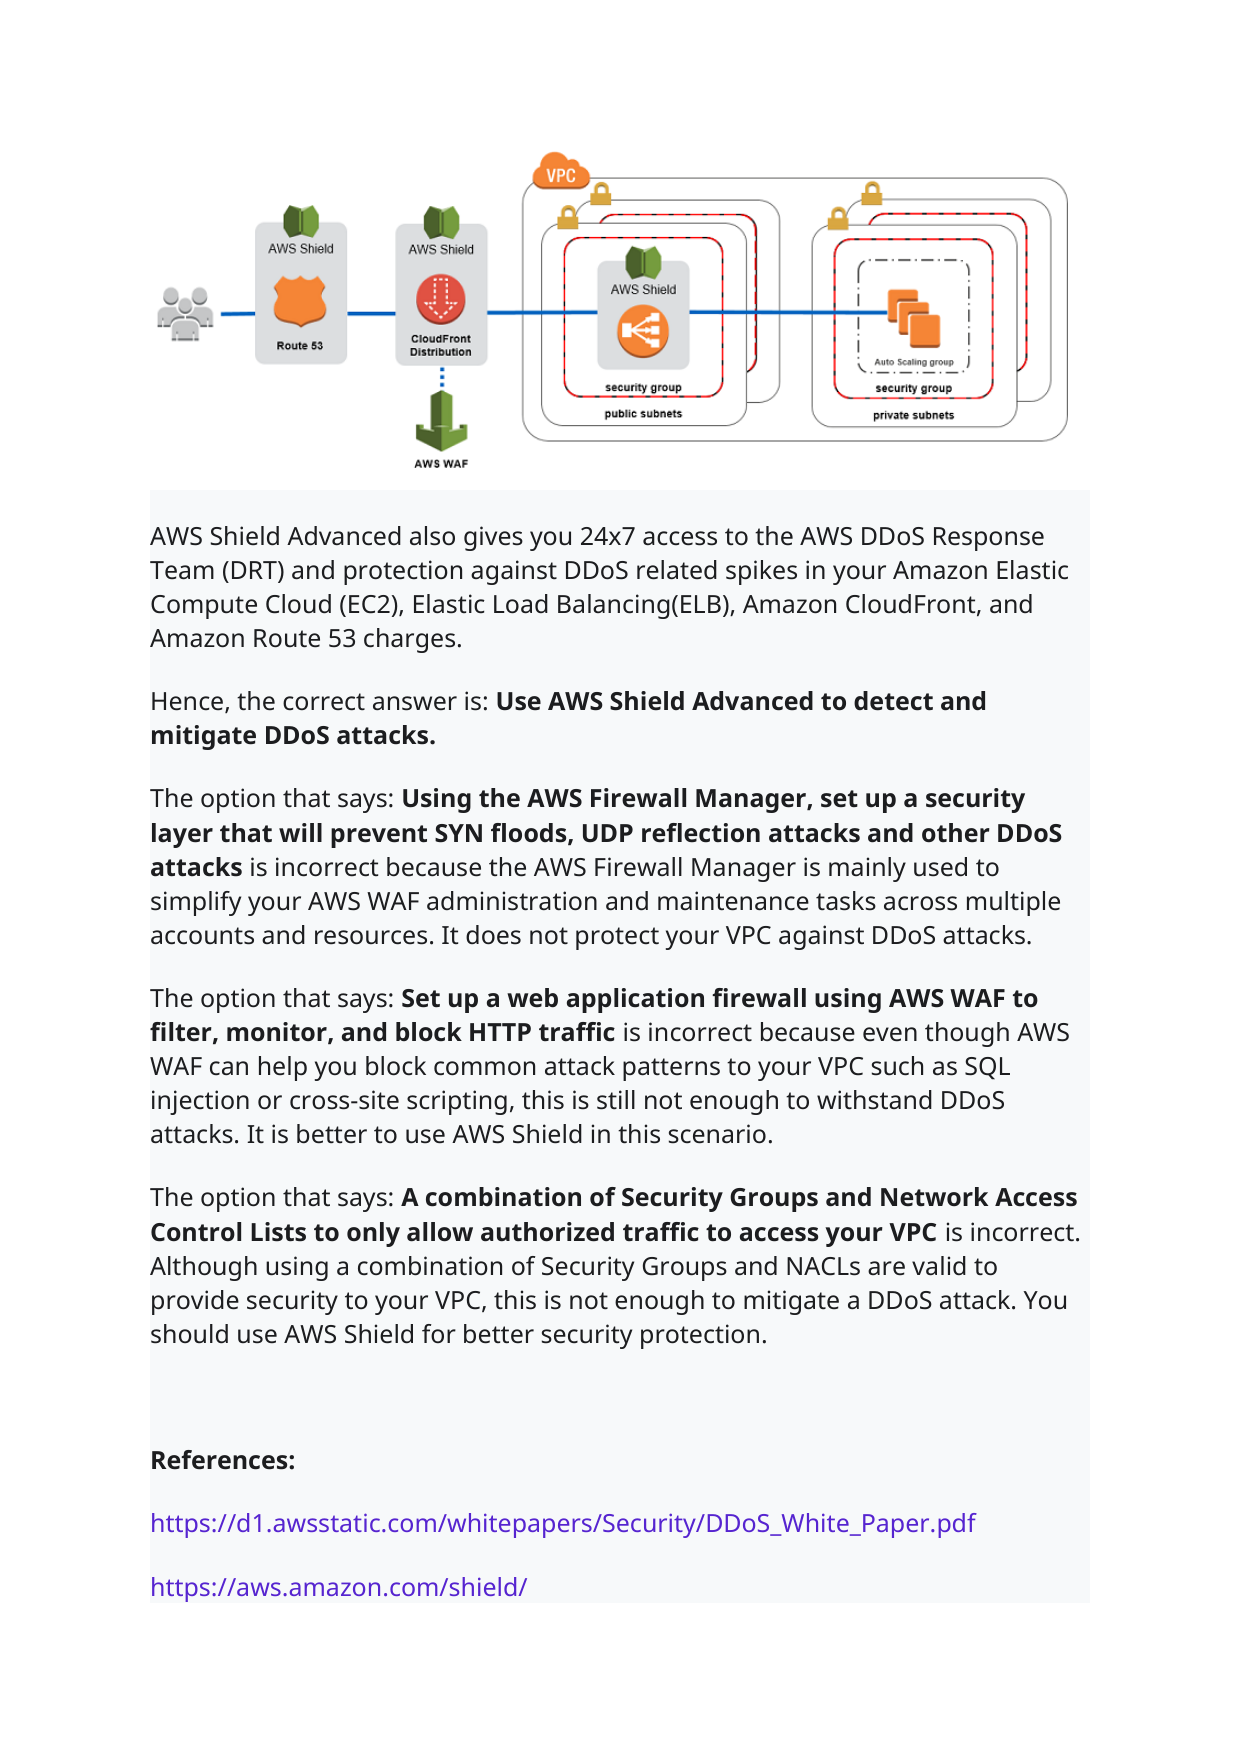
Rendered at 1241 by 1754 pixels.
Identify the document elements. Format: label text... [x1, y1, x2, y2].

text The option that says: Using the AWS Firewall Manager, set up a security layer that will prevent SYN floods, UDP reflection attacks and other DDoS attacks is incorrect because the AWS Firewall Manager is mainly used to simplify your AWS WAF administration and maintenance tasks across multiple accounts and resources. It does not protect your VPC against DDoS attacks. [150, 781, 1090, 951]
text Hence, the correct answer is: Use AWS Shield Advanced to detect and mitigate DDoS attacks. [150, 684, 1090, 752]
text References: [150, 1443, 1090, 1477]
text The option that says: Set up a web application firewall using AWS WAF to filter, monitor, and block HTTP traffic is incorrect because even though AWS WAF can help you block common attack patterns to your VPC such as SQL injection or cross-site scripting, this is still not enough to withstand DDoS attacks. It is better to use AWS Shield in this scenario. [150, 981, 1090, 1151]
text The option that says: A combination of Security Groups and Network Access Control Lists to only allow authorized traffic to access your VPC is incorrect. Although using a combination of Security Groups and NACLs are valid to provide security to your VPC, this is not enough to mitigate a DDoS attack. You should use AWS Shield for better security protection. [150, 1180, 1090, 1350]
picture [150, 150, 1091, 490]
text AWS Shield Advanced also gives you 24x7 access to the AWS DDoS Response Team (DRT) and protection against DDoS related spikes in your Amazon Elastic Compute Cloud (EC2), Elastic Load Balancing(ELB), Amazon CloudFront, and Amazon Route 53 charges. [150, 518, 1090, 655]
text https://d1.awsstatic.com/whitepapers/Security/DDoS_White_Paper.pdf [150, 1506, 1090, 1540]
text https://aws.amazon.com/shield/ [150, 1569, 1090, 1603]
